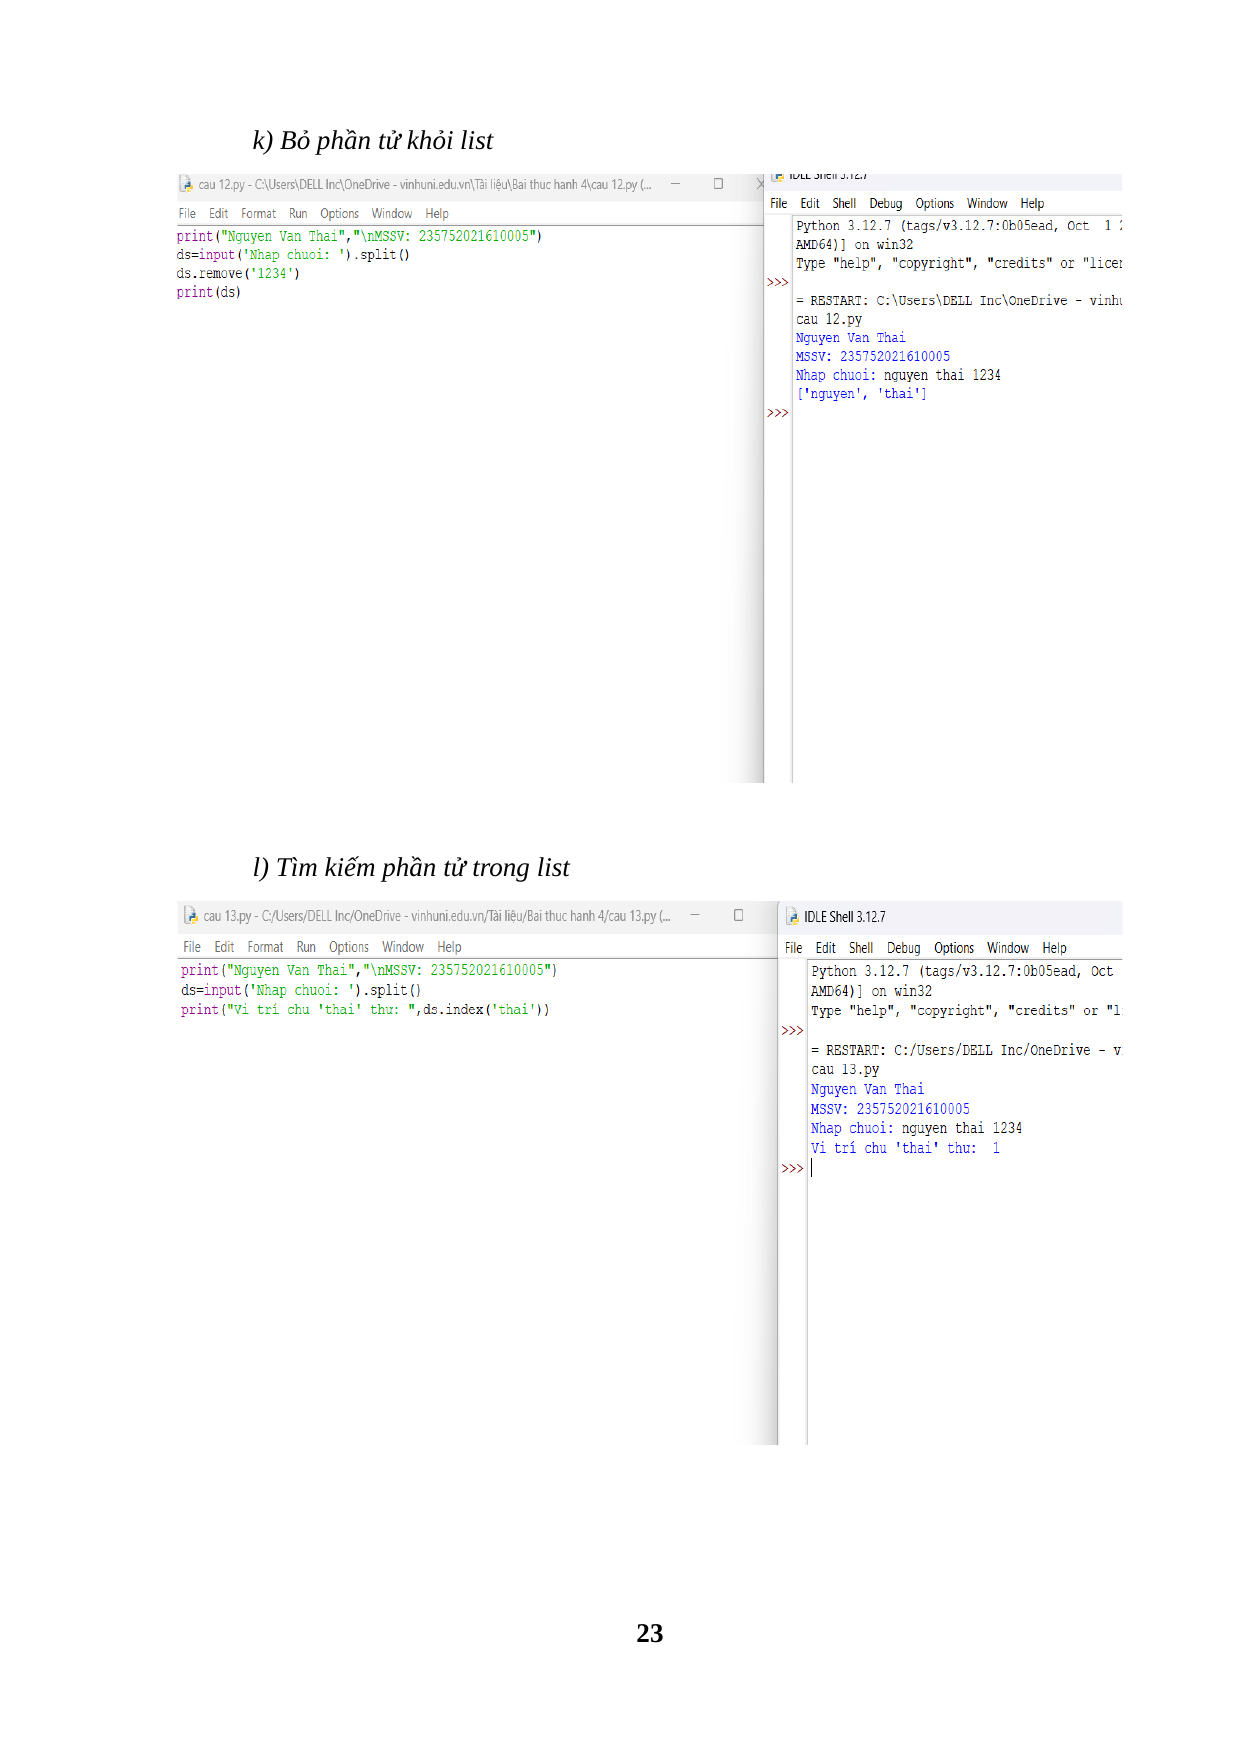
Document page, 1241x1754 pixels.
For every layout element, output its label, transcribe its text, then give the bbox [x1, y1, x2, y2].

subtitle l) Tìm kiếm phần tử trong list [177, 851, 1122, 882]
subtitle k) Bỏ phần tử khỏi list [177, 124, 1122, 156]
picture [177, 174, 1123, 783]
picture [177, 901, 1123, 1445]
